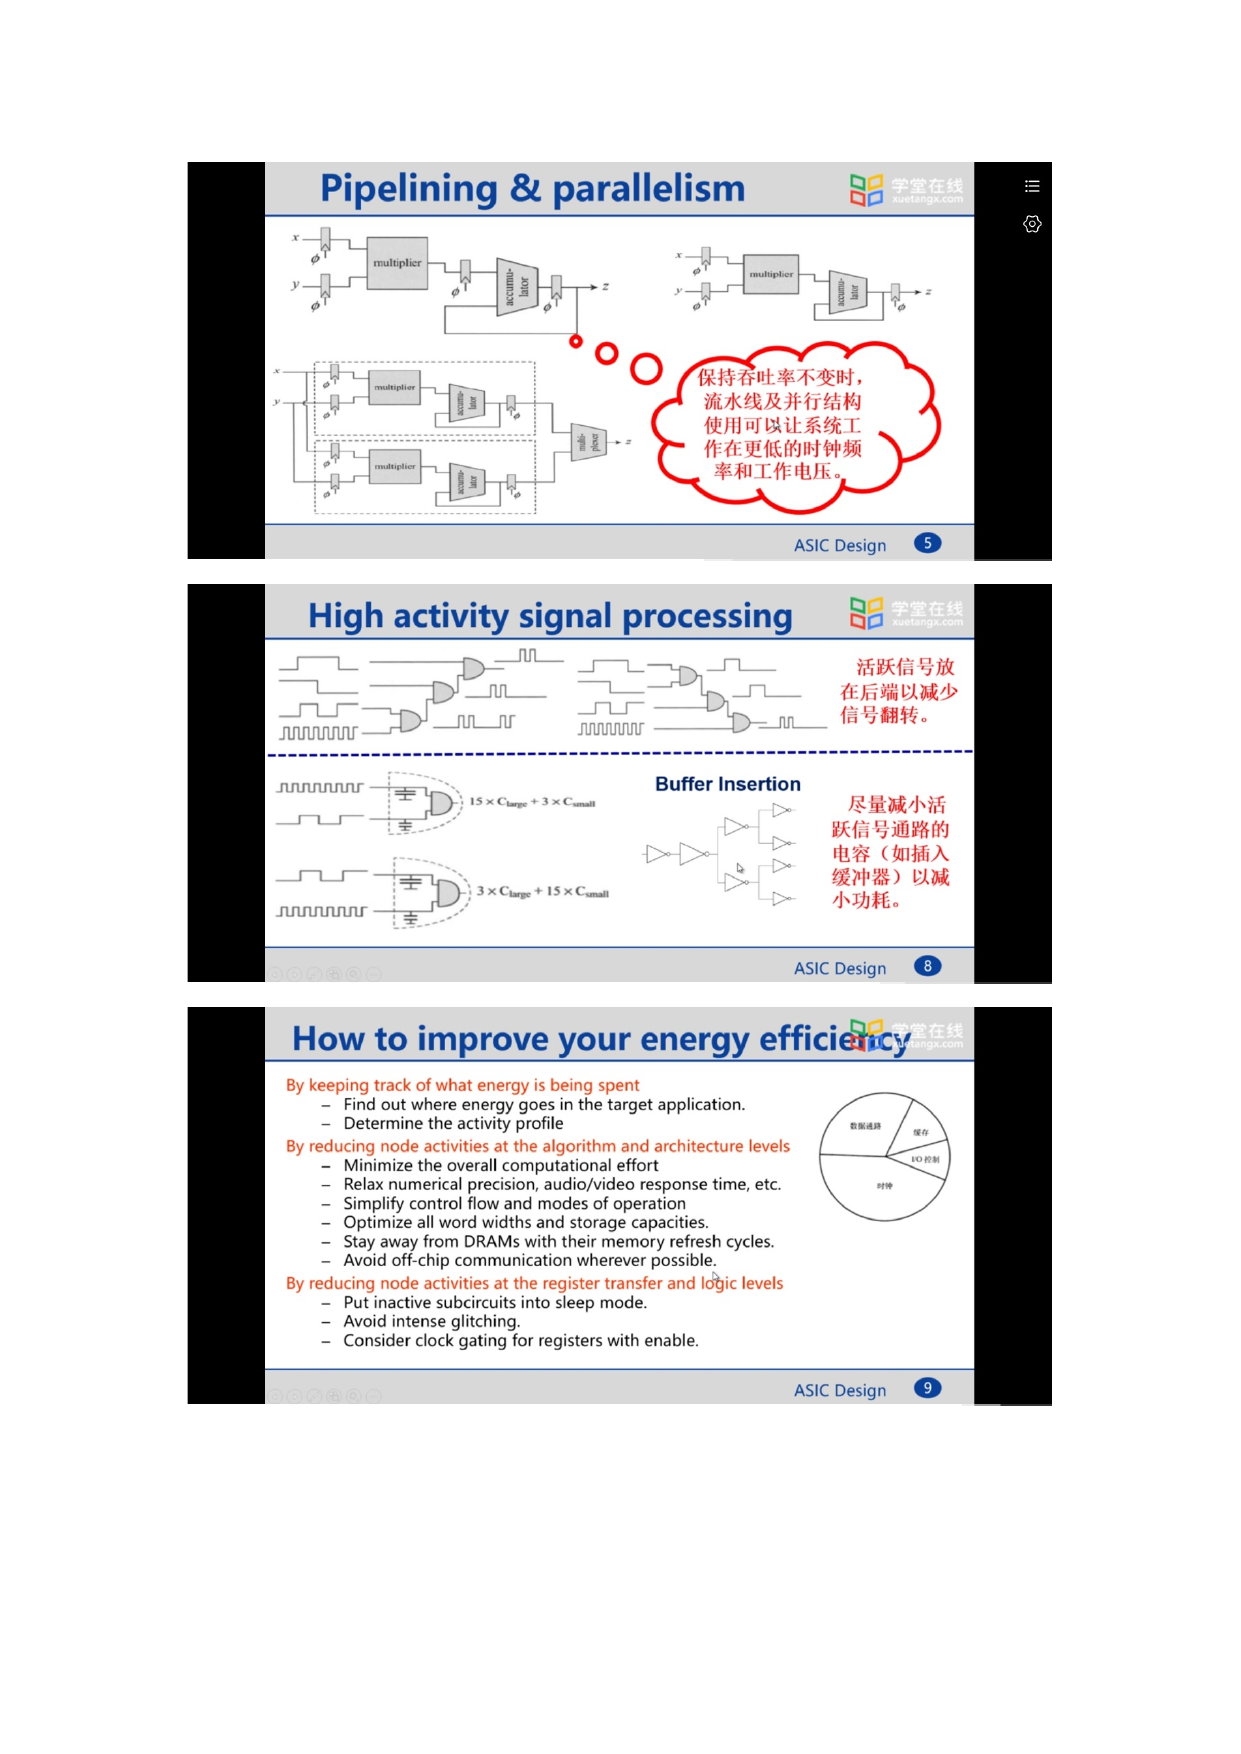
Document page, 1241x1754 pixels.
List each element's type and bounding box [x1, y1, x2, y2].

picture [187, 584, 1052, 984]
picture [187, 1007, 1052, 1406]
picture [187, 162, 1052, 561]
